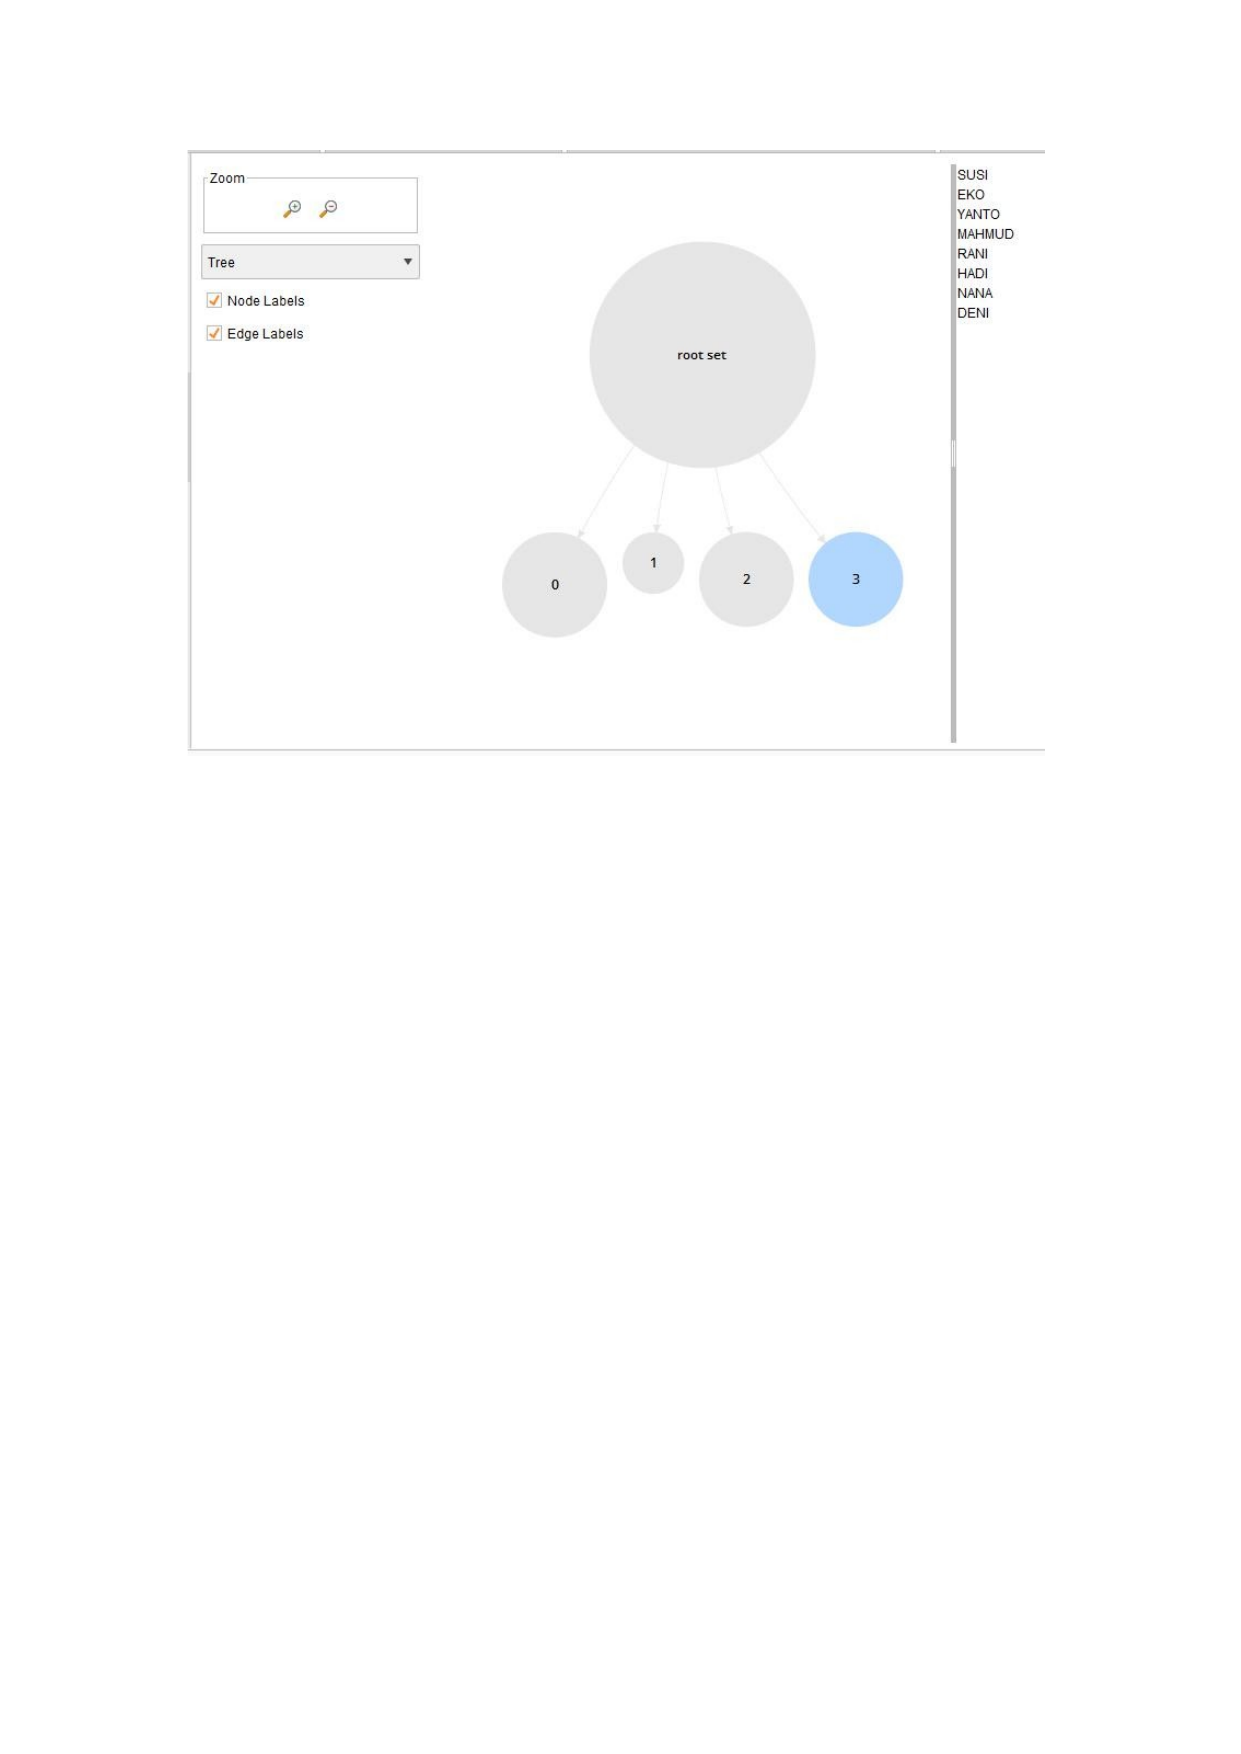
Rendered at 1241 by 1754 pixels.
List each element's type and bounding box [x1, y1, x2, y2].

picture [187, 150, 1045, 756]
